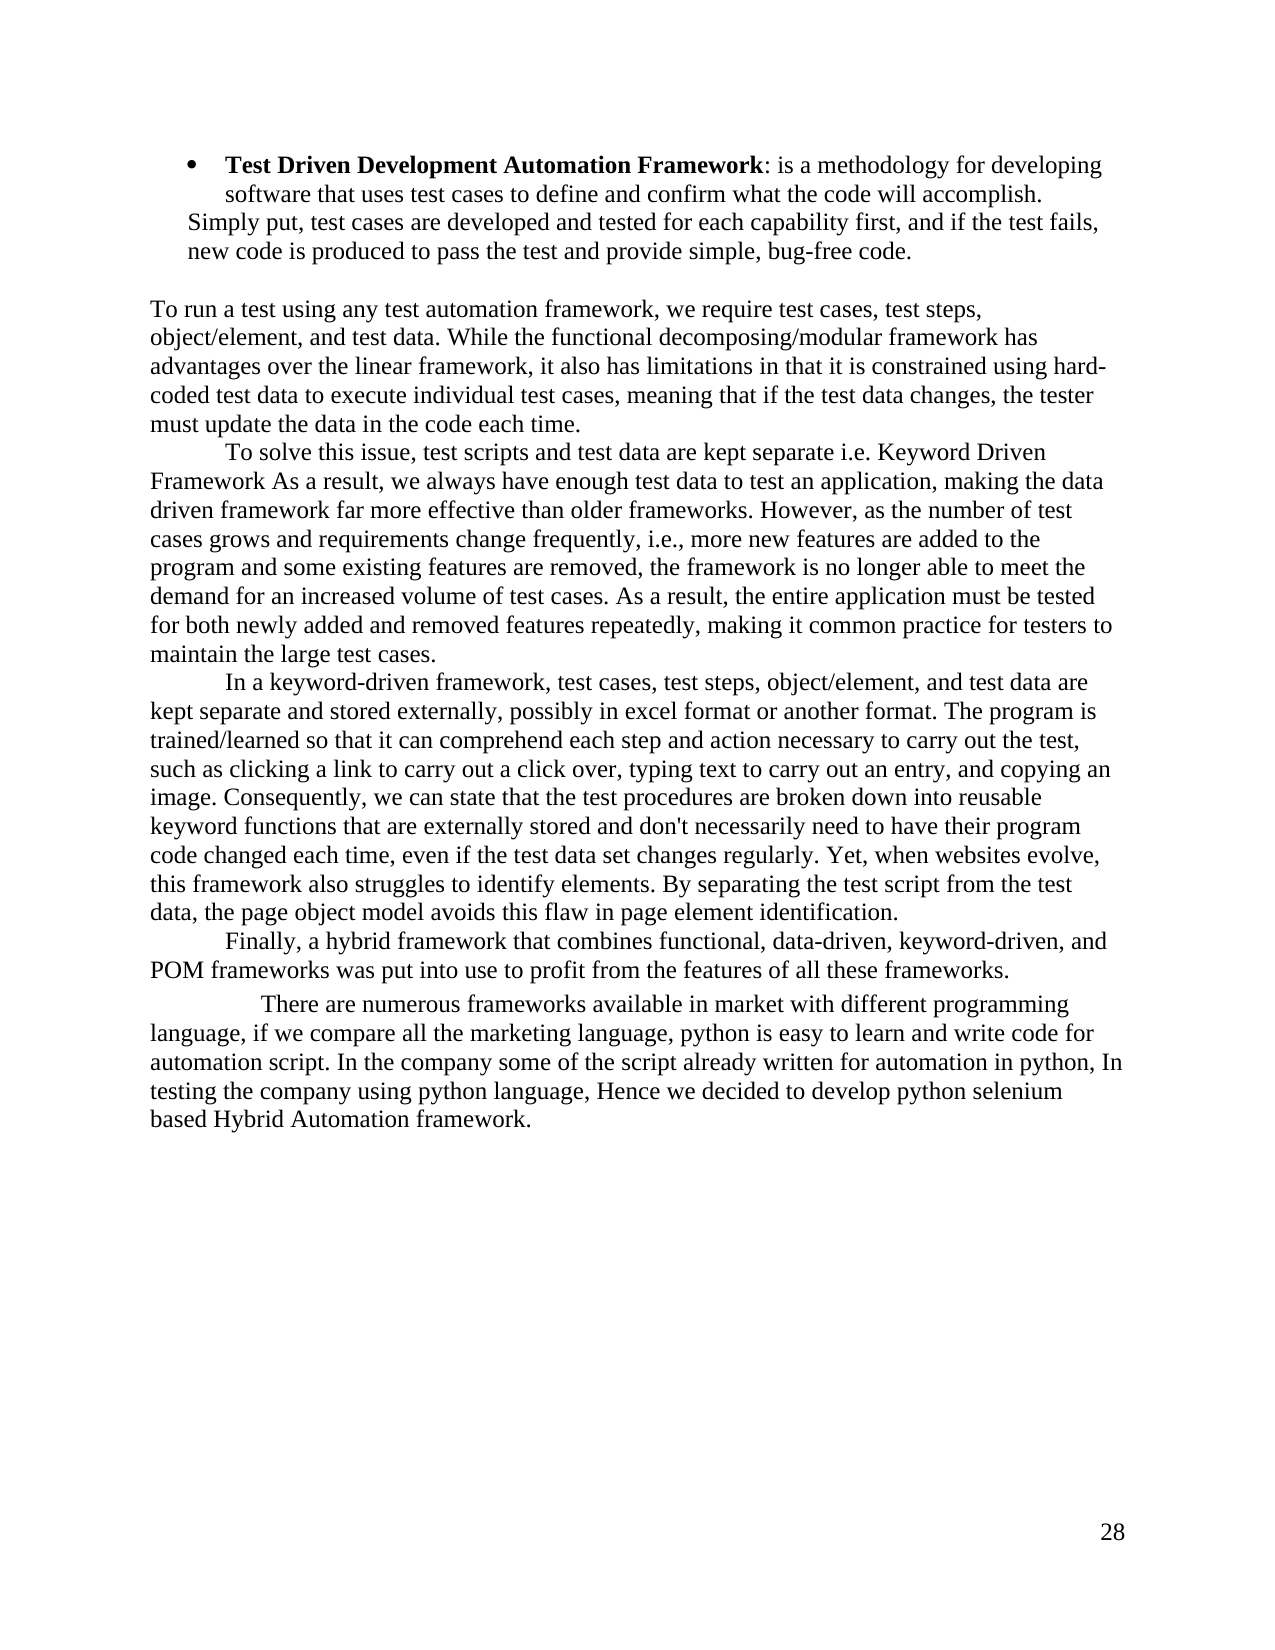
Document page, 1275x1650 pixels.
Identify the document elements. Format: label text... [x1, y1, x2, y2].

text To solve this issue, test scripts and test data are kept separate i.e. Keyword Driven Framework As a result, we always have enough test data to test an application, making the data driven framework far more effective than older frameworks. However, as the number of test cases grows and requirements change frequently, i.e., more new features are added to the program and some existing features are removed, the framework is no longer able to meet the demand for an increased volume of test cases. As a result, the entire application must be tested for both newly added and removed features repeatedly, making it common practice for testers to maintain the large test cases. [150, 437, 1125, 667]
list Test Driven Development Automation Framework: is a methodology for developing software that uses test cases to define and confirm what the code will accomplish. [187, 150, 1125, 207]
subtitle There are numerous frameworks available in market with different programming language, if we compare all the marketing language, python is easy to learn and write code for automation script. In the company some of the script already written for automation in python, In testing the company using python language, Hence we decided to develop python selenium based Hybrid Automation framework. [150, 989, 1125, 1133]
text To run a test using any test automation framework, we require test cases, test steps, object/element, and test data. While the functional decomposing/modular framework has advantages over the linear framework, it also has limitations in that it is constrained using hard-coded test data to execute individual test cases, meaning that if the test data changes, the tester must update the data in the code each time. [150, 294, 1125, 437]
text Simply put, test cases are developed and tested for each capability first, and if the test fails, new code is produced to pass the test and provide simple, bug-free code. [187, 207, 1125, 265]
text Finally, a hybrid framework that combines functional, data-driven, keyword-driven, and POM frameworks was put into use to profit from the features of all these frameworks. [150, 926, 1125, 984]
text In a keyword-driven framework, test cases, test steps, object/element, and test data are kept separate and stored externally, possibly in excel format or another format. The program is trained/learned so that it can comprehend each step and action necessary to carry out the test, such as clicking a link to carry out a click over, typing text to carry out an entry, and copying an image. Consequently, we can state that the test procedures are broken down into reusable keyword functions that are externally stored and don't necessarily need to have their program code changed each time, even if the test data set changes regularly. Yet, when websites evolve, this framework also struggles to identify elements. By separating the test script from the test data, the page object model avoids this flaw in page element identification. [150, 667, 1125, 926]
